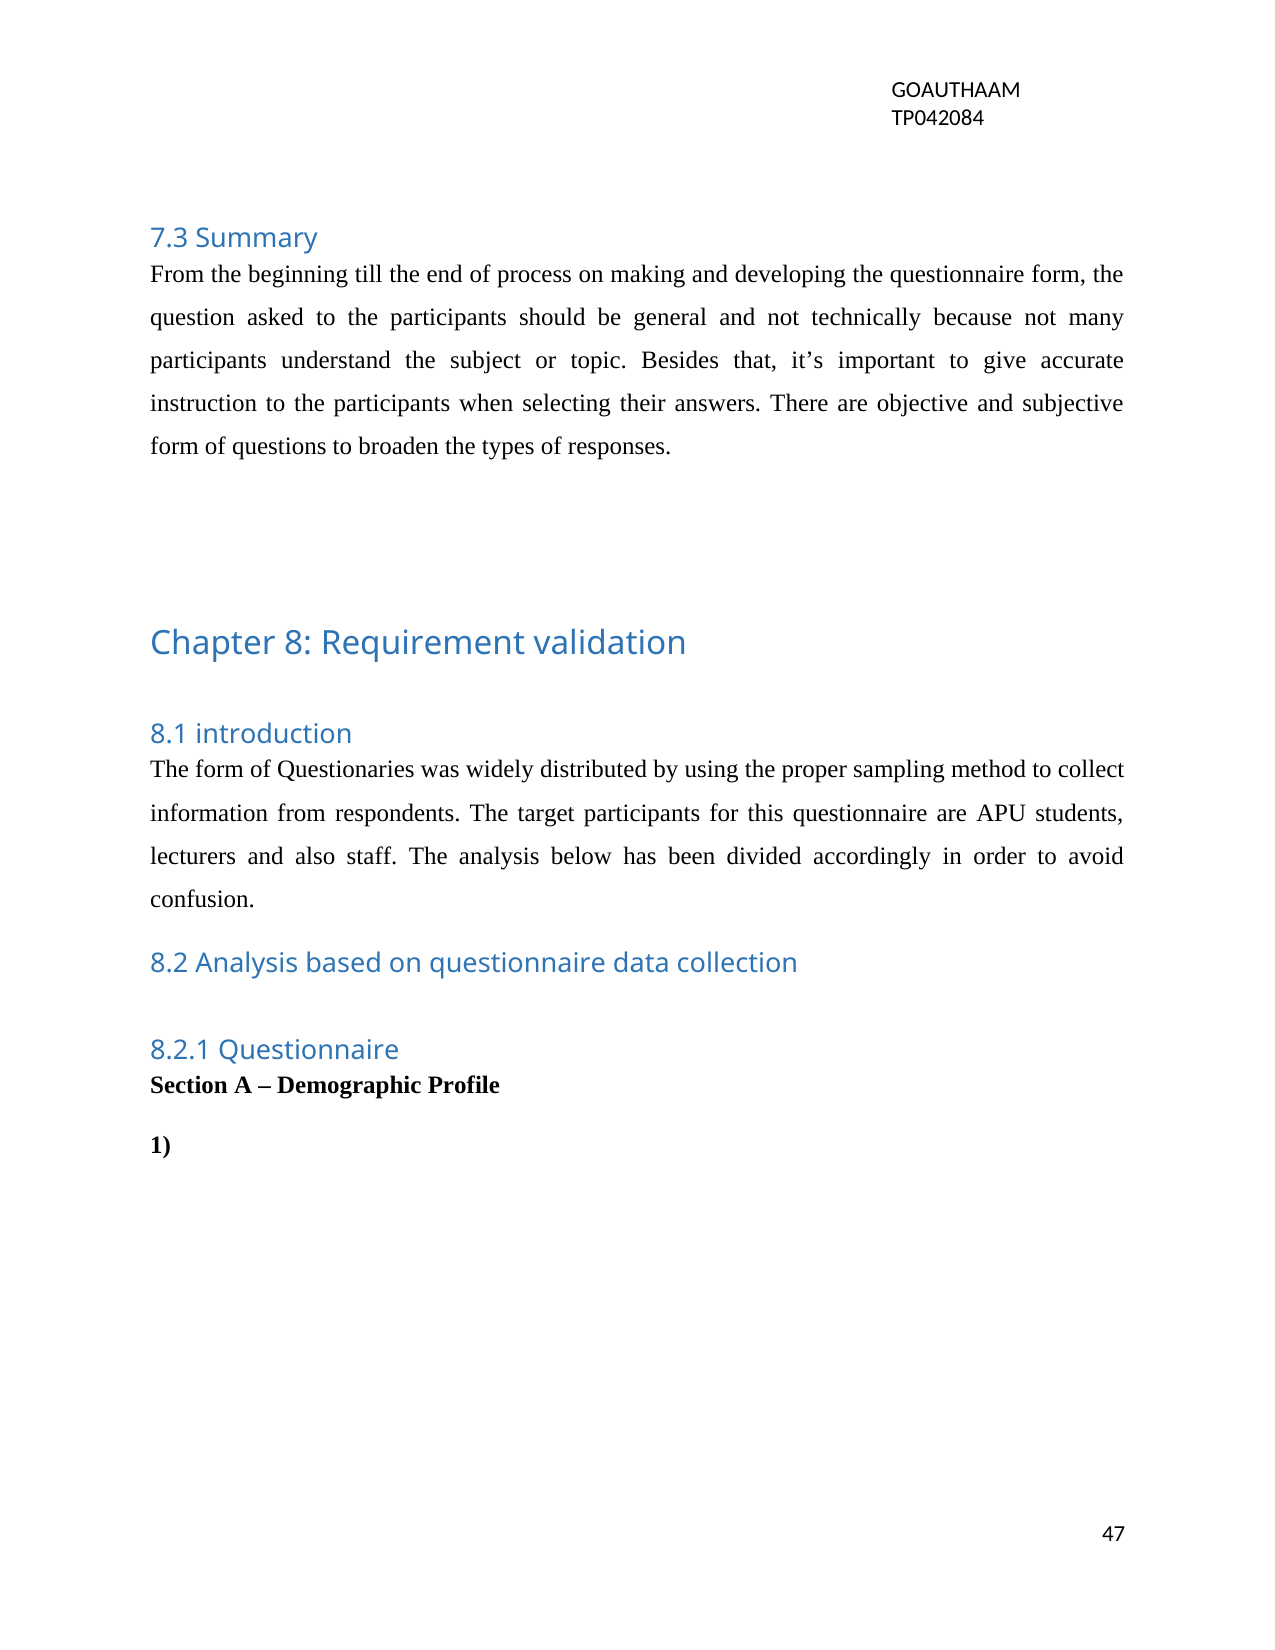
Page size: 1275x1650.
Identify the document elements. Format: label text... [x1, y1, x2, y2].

subtitle 8.2 Analysis based on questionnaire data collection [150, 944, 1125, 981]
subtitle 7.3 Summary [150, 219, 1125, 256]
text The form of Questionaries was widely distributed by using the proper sampling method to collect information from respondents. The target participants for this questionnaire are APU students, lecturers and also staff. The analysis below has been divided accordingly in order to avoid confusion. [150, 754, 1125, 913]
text From the beginning till the end of process on making and developing the questionnaire form, the question asked to the participants should be general and not technically because not many participants understand the subject or topic. Besides that, it’s important to give accurate instruction to the participants when selecting their answers. There are objective and subjective form of questions to broaden the types of responses. [150, 259, 1125, 460]
subtitle Chapter 8: Requirement validation [150, 619, 1125, 664]
text 1) [150, 1130, 1125, 1159]
subtitle 8.1 introduction [150, 715, 1125, 752]
subtitle 8.2.1 Questionnaire [150, 1030, 1125, 1067]
text Section A – Demographic Profile [150, 1070, 1125, 1099]
